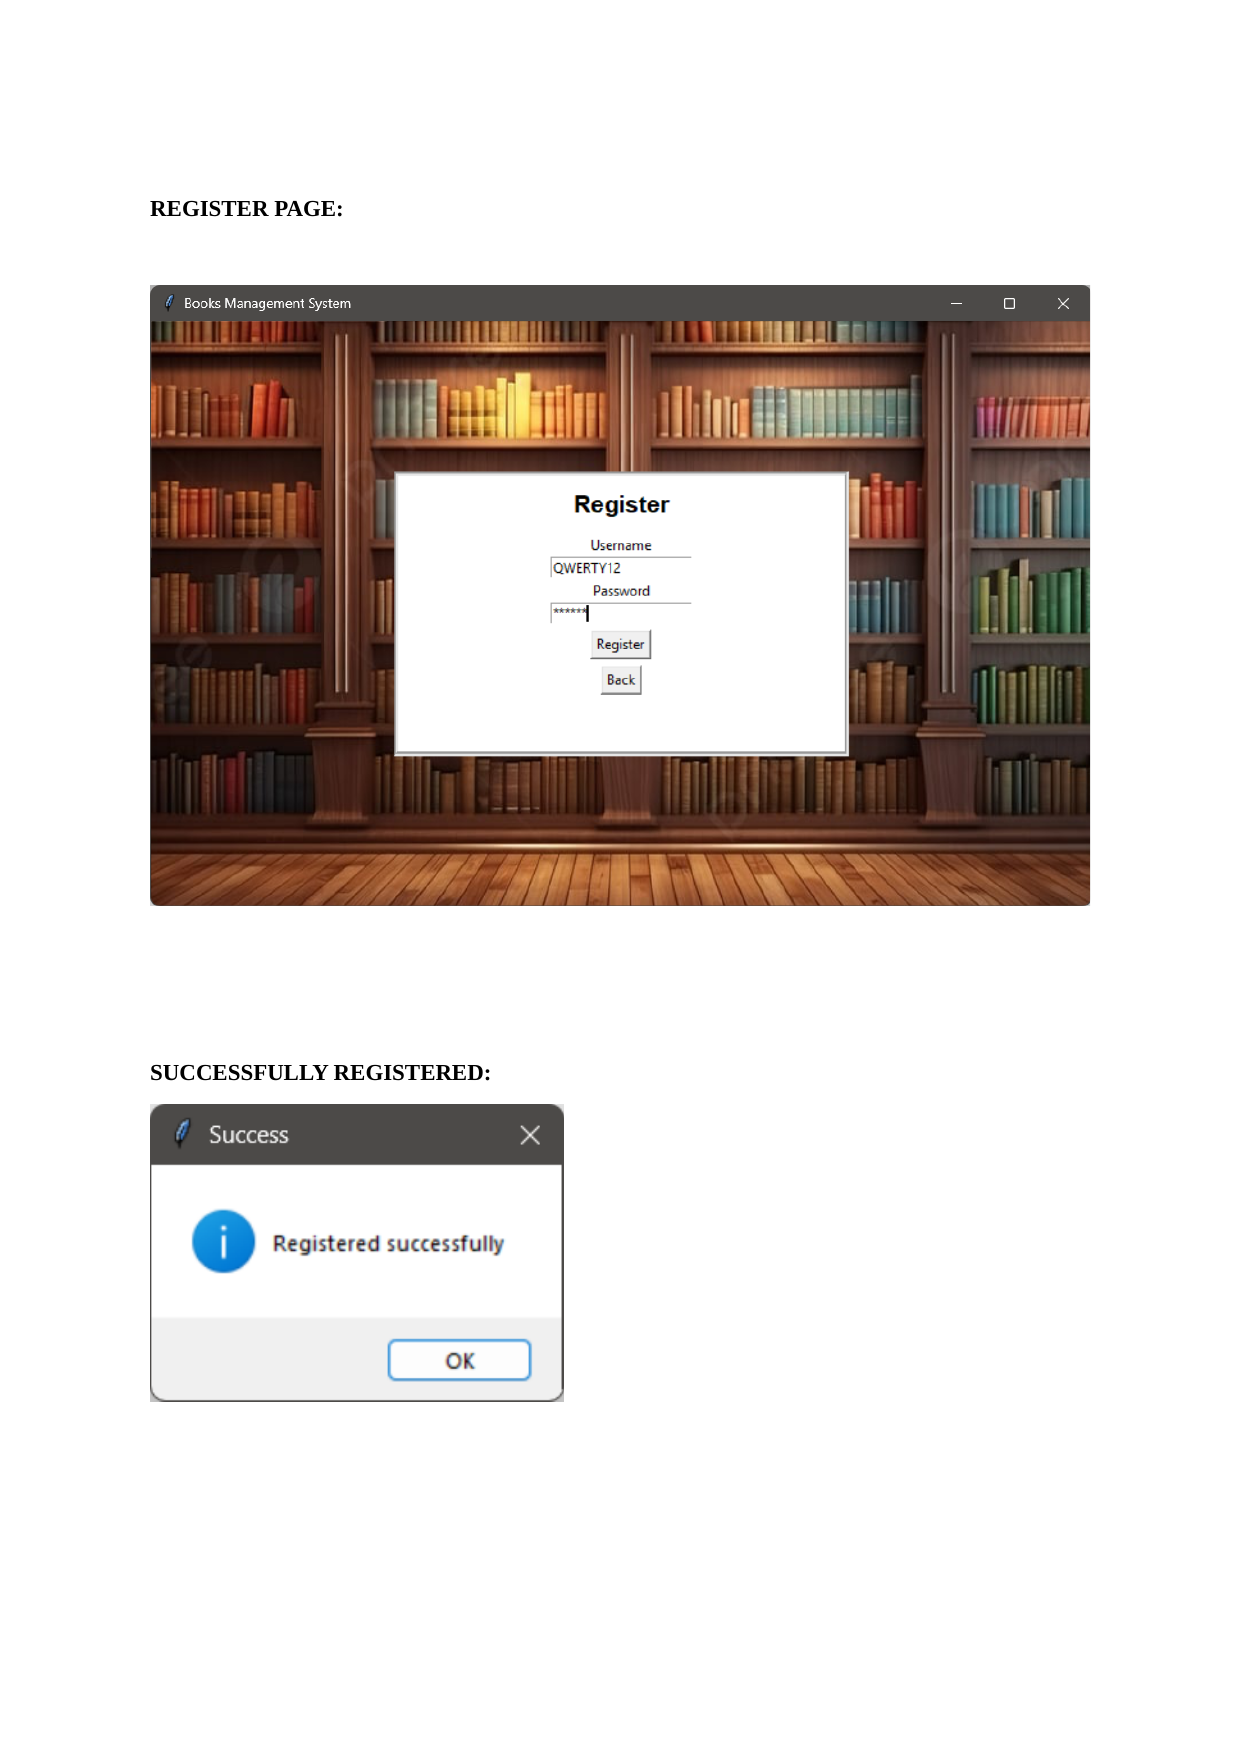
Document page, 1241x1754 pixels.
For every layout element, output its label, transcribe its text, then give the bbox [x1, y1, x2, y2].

picture [150, 285, 1091, 906]
picture [150, 1104, 564, 1402]
text REGISTER PAGE: [150, 195, 1090, 221]
text SUCCESSFULLY REGISTERED: [150, 1059, 1090, 1086]
